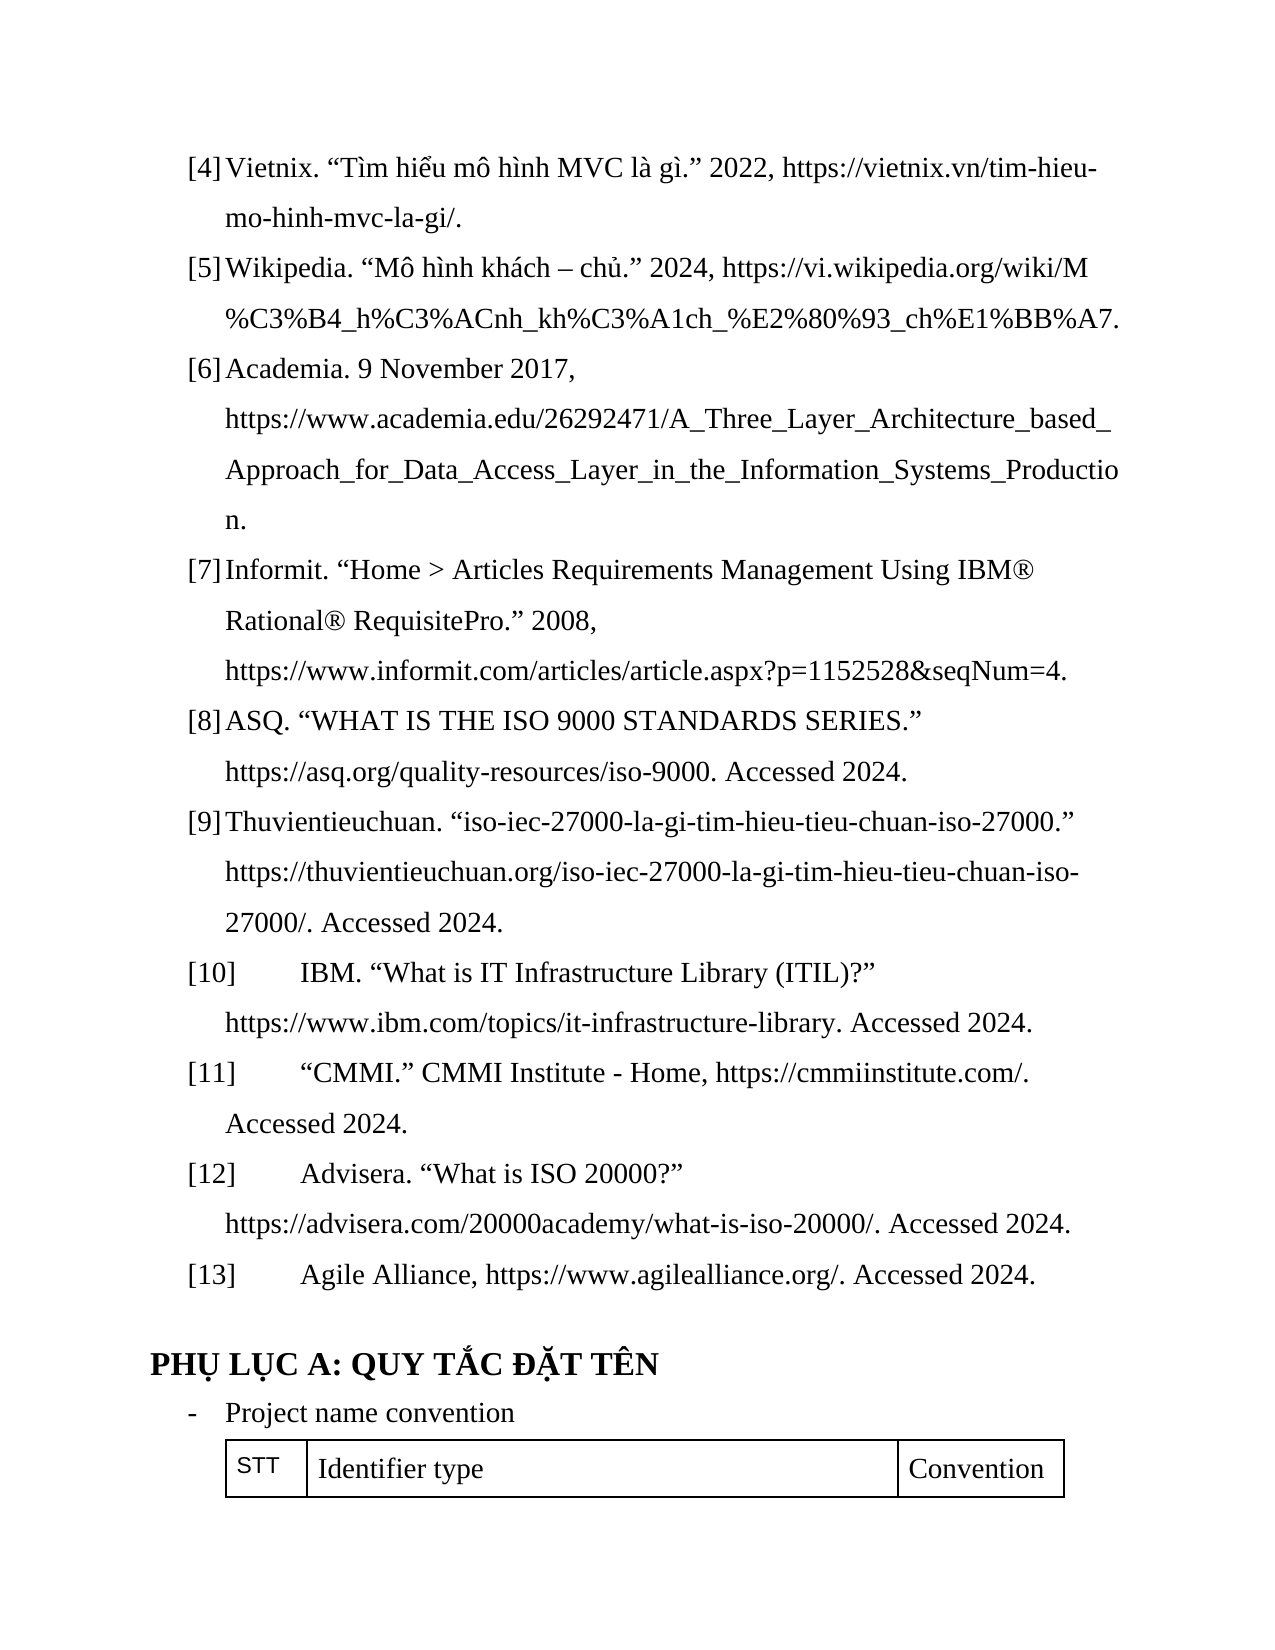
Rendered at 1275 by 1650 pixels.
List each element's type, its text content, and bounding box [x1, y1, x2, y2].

subtitle PHỤ LỤC A: QUY TẮC ĐẶT TÊN [150, 1345, 1125, 1383]
list Thuvientieuchuan. “iso-iec-27000-la-gi-tim-hieu-tieu-chuan-iso-27000.” https://thuvientieuchuan.org/iso-iec-27000-la-gi-tim-hieu-tieu-chuan-iso-27000/. Accessed 2024. [187, 804, 1125, 938]
list IBM. “What is IT Infrastructure Library (ITIL)?” https://www.ibm.com/topics/it-infrastructure-library. Accessed 2024. [187, 955, 1125, 1039]
list Agile Alliance, https://www.agilealliance.org/. Accessed 2024. [187, 1257, 1125, 1290]
list Vietnix. “Tìm hiểu mô hình MVC là gì.” 2022, https://vietnix.vn/tim-hieu-mo-hinh-mvc-la-gi/. [187, 150, 1125, 234]
list Advisera. “What is ISO 20000?” https://advisera.com/20000academy/what-is-iso-20000/. Accessed 2024. [187, 1156, 1125, 1240]
list Academia. 9 November 2017, https://www.academia.edu/26292471/A_Three_Layer_Architecture_based_Approach_for_Data_Access_Layer_in_the_Information_Systems_Production. [187, 351, 1125, 536]
list ASQ. “WHAT IS THE ISO 9000 STANDARDS SERIES.” https://asq.org/quality-resources/iso-9000. Accessed 2024. [187, 703, 1125, 787]
list Project name convention [187, 1396, 1125, 1429]
list “CMMI.” CMMI Institute - Home, https://cmmiinstitute.com/. Accessed 2024. [187, 1056, 1125, 1139]
list Informit. “Home > Articles Requirements Management Using IBM® Rational® RequisitePro.” 2008, https://www.informit.com/articles/article.aspx?p=1152528&seqNum=4. [187, 552, 1125, 687]
list Wikipedia. “Mô hình khách – chủ.” 2024, https://vi.wikipedia.org/wiki/M%C3%B4_h%C3%ACnh_kh%C3%A1ch_%E2%80%93_ch%E1%BB%A7. [187, 251, 1125, 334]
